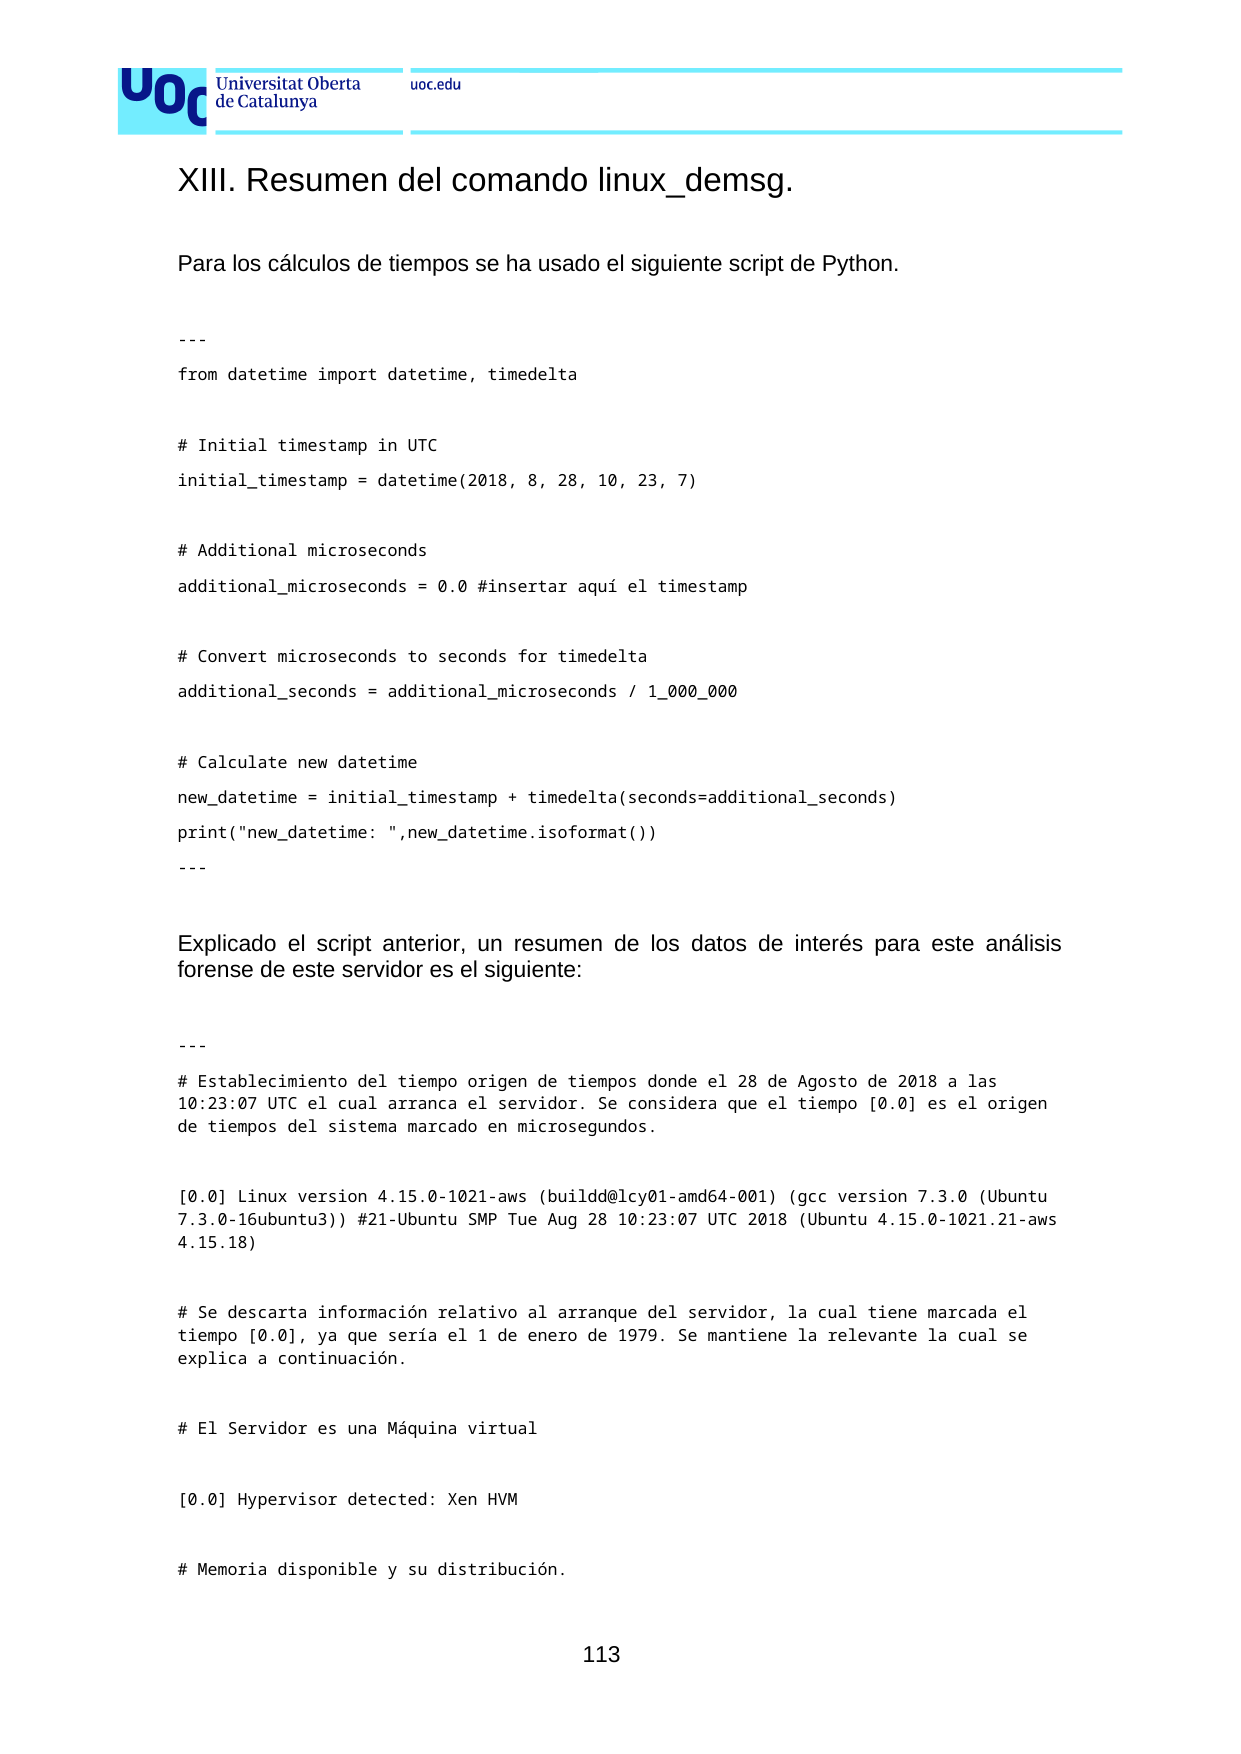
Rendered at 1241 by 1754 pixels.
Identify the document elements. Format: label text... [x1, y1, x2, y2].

text additional_seconds = additional_microseconds / 1_000_000 [177, 680, 1063, 702]
text # Se descarta información relativo al arranque del servidor, la cual tiene marcada el tiempo [0.0], ya que sería el 1 de enero de 1979. Se mantiene la relevante la cual se explica a continuación. [177, 1301, 1063, 1369]
text [0.0] Linux version 4.15.0-1021-aws (buildd@lcy01-amd64-001) (gcc version 7.3.0 (Ubuntu 7.3.0-16ubuntu3)) #21-Ubuntu SMP Tue Aug 28 10:23:07 UTC 2018 (Ubuntu 4.15.0-1021.21-aws 4.15.18) [177, 1185, 1063, 1253]
picture [117, 68, 1123, 138]
text [0.0] Hypervisor detected: Xen HVM [177, 1487, 1063, 1510]
text print("new_datetime: ",new_datetime.isoformat()) [177, 821, 1063, 843]
text # Calculate new datetime [177, 750, 1063, 773]
text # Memoria disponible y su distribución. [177, 1557, 1063, 1580]
text initial_timestamp = datetime(2018, 8, 28, 10, 23, 7) [177, 468, 1063, 491]
text # Establecimiento del tiempo origen de tiempos donde el 28 de Agosto de 2018 a las 10:23:07 UTC el cual arranca el servidor. Se considera que el tiempo [0.0] es el origen de tiempos del sistema marcado en microsegundos. [177, 1069, 1063, 1137]
text # Convert microseconds to seconds for timedelta [177, 644, 1063, 667]
text # Initial timestamp in UTC [177, 433, 1063, 456]
text Explicado el script anterior, un resumen de los datos de interés para este análisis forense de este servidor es el siguiente: [177, 930, 1063, 983]
text --- [177, 328, 1063, 350]
text from datetime import datetime, timedelta [177, 363, 1063, 386]
text # El Servidor es una Máquina virtual [177, 1417, 1063, 1439]
text --- [177, 1034, 1063, 1057]
text Para los cálculos de tiempos se ha usado el siguiente script de Python. [177, 250, 1063, 276]
text additional_microseconds = 0.0 #insertar aquí el timestamp [177, 574, 1063, 597]
subtitle XIII. Resumen del comando linux_demsg. [177, 160, 1063, 199]
text # Additional microseconds [177, 539, 1063, 562]
text --- [177, 856, 1063, 878]
text new_datetime = initial_timestamp + timedelta(seconds=additional_seconds) [177, 785, 1063, 808]
